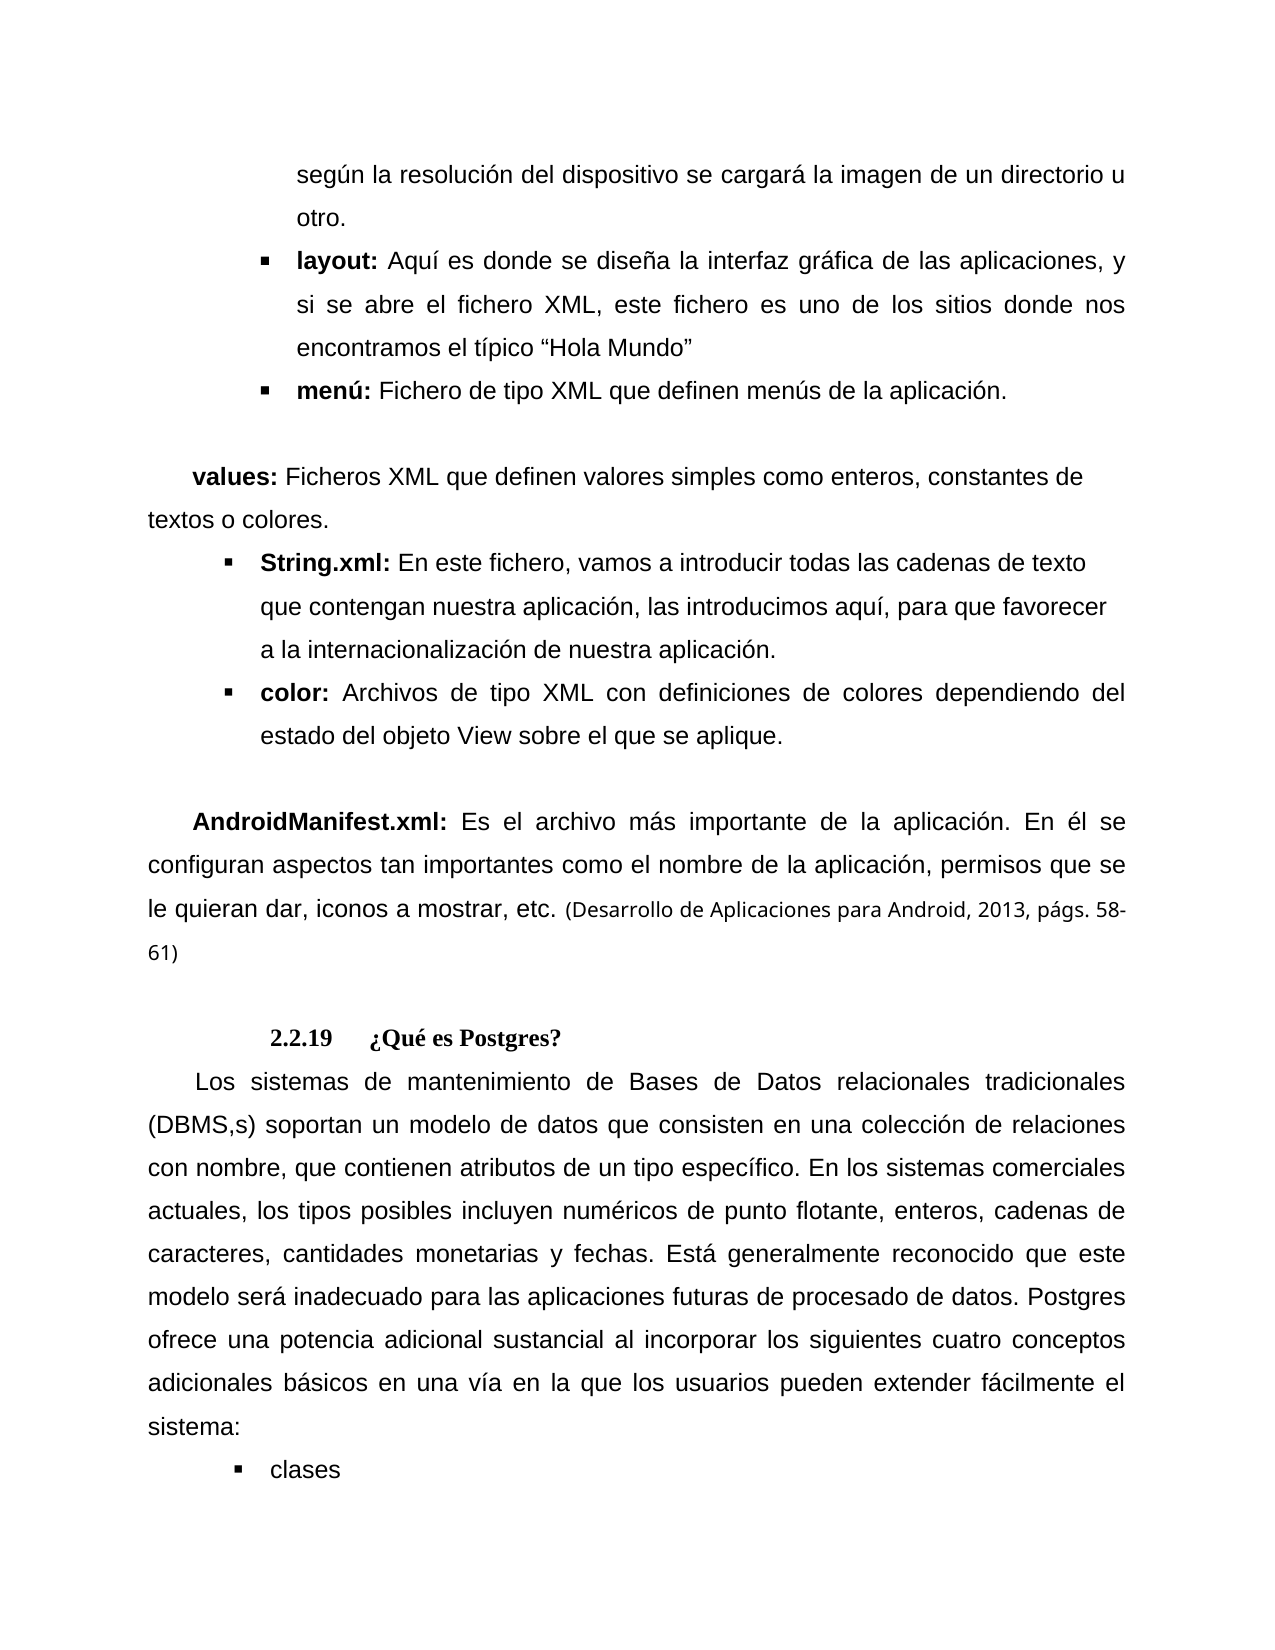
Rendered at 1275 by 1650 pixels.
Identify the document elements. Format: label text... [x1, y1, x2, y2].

text Los sistemas de mantenimiento de Bases de Datos relacionales tradicionales (DBMS,s) soportan un modelo de datos que consisten en una colección de relaciones con nombre, que contienen atributos de un tipo específico. En los sistemas comerciales actuales, los tipos posibles incluyen numéricos de punto flotante, enteros, cadenas de caracteres, cantidades monetarias y fechas. Está generalmente reconocido que este modelo será inadecuado para las aplicaciones futuras de procesado de datos. Postgres ofrece una potencia adicional sustancial al incorporar los siguientes cuatro conceptos adicionales básicos en una vía en la que los usuarios pueden extender fácilmente el sistema: [148, 1066, 1127, 1440]
text AndroidManifest.xml: Es el archivo más importante de la aplicación. En él se configuran aspectos tan importantes como el nombre de la aplicación, permisos que se le quieran dar, iconos a mostrar, etc. [148, 807, 1127, 966]
list menú: Fichero de tipo XML que definen menús de la aplicación. [259, 376, 1127, 405]
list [259, 160, 1127, 232]
subtitle ¿Qué es Postgres? [223, 1023, 1127, 1052]
list String.xml: En este fichero, vamos a introducir todas las cadenas de texto que contengan nuestra aplicación, las introducimos aquí, para que favorecer a la internacionalización de nuestra aplicación. [223, 548, 1127, 663]
list color: Archivos de tipo XML con definiciones de colores dependiendo del estado del objeto View sobre el que se aplique. [223, 678, 1127, 750]
list layout: Aquí es donde se diseña la interfaz gráfica de las aplicaciones, y si se abre el fichero XML, este fichero es uno de los sitios donde nos encontramos el típico “Hola Mundo” [259, 246, 1127, 361]
text values: Ficheros XML que definen valores simples como enteros, constantes de textos o colores. [148, 462, 1127, 534]
list clases [232, 1454, 1127, 1483]
